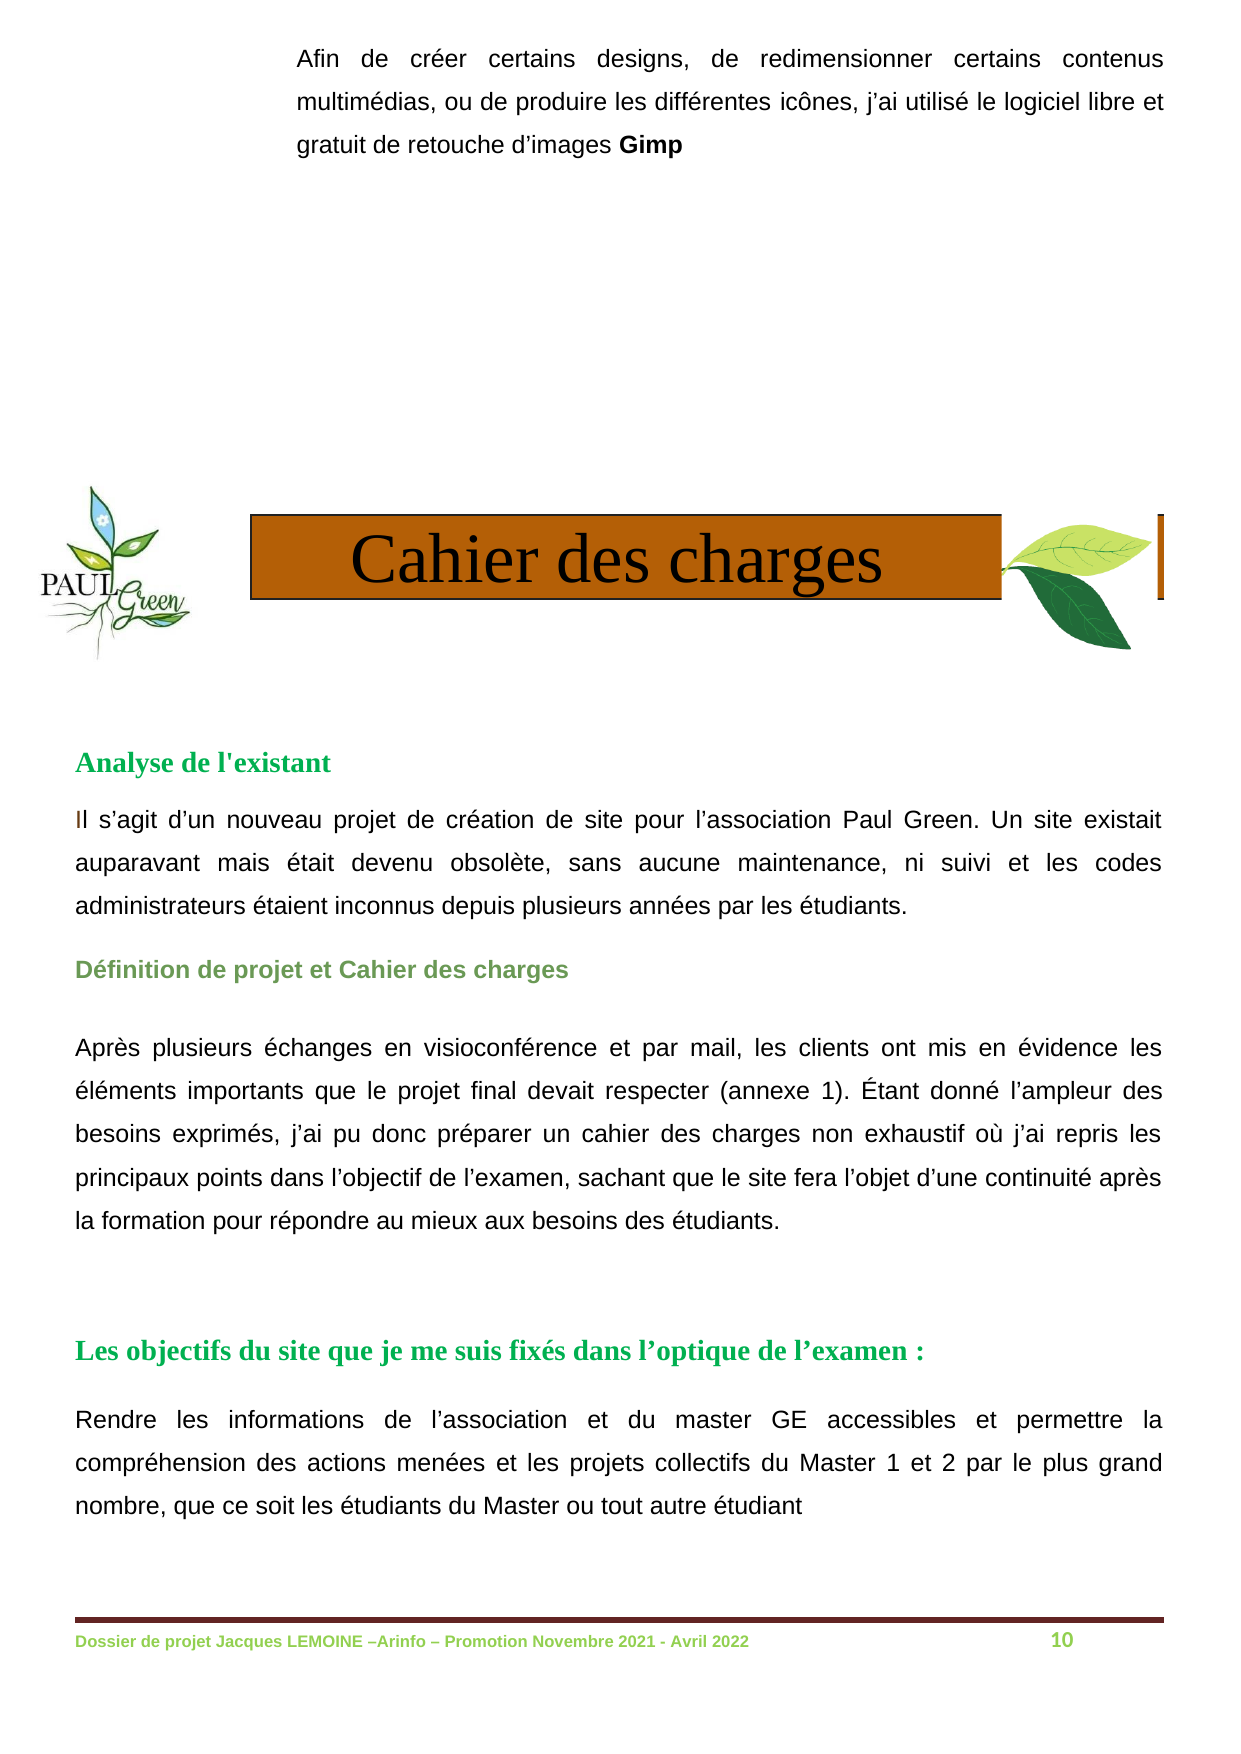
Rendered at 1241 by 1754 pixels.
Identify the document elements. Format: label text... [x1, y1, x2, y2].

subtitle Définition de projet et Cahier des charges [75, 955, 1164, 983]
text Il s’agit d’un nouveau projet de création de site pour l’association Paul Green. Un site existait auparavant mais était devenu obsolète, sans aucune maintenance, ni suivi et les codes administrateurs étaient inconnus depuis plusieurs années par les étudiants. [75, 804, 1164, 919]
text Cahier des charges [252, 516, 1001, 598]
text Après plusieurs échanges en visioconférence et par mail, les clients ont mis en évidence les éléments importants que le projet final devait respecter (annexe 1). Étant donné l’ampleur des besoins exprimés, j’ai pu donc préparer un cahier des charges non exhaustif où j’ai repris les principaux points dans l’objectif de l’examen, sachant que le site fera l’objet d’une continuité après la formation pour répondre au mieux aux besoins des étudiants. [75, 1033, 1164, 1234]
text Les objectifs du site que je me suis fixés dans l’optique de l’examen : [75, 1333, 1164, 1367]
text Rendre les informations de l’association et du master GE accessibles et permettre la compréhension des actions menées et les projets collectifs du Master 1 et 2 par le plus grand nombre, que ce soit les étudiants du Master ou tout autre étudiant [75, 1405, 1164, 1520]
text Analyse de l'existant [75, 745, 1164, 779]
text Afin de créer certains designs, de redimensionner certains contenus multimédias, ou de produire les différentes icônes, j’ai utilisé le logiciel libre et gratuit de retouche d’images Gimp [296, 44, 1164, 159]
picture [1001, 514, 1158, 657]
picture [27, 475, 198, 668]
